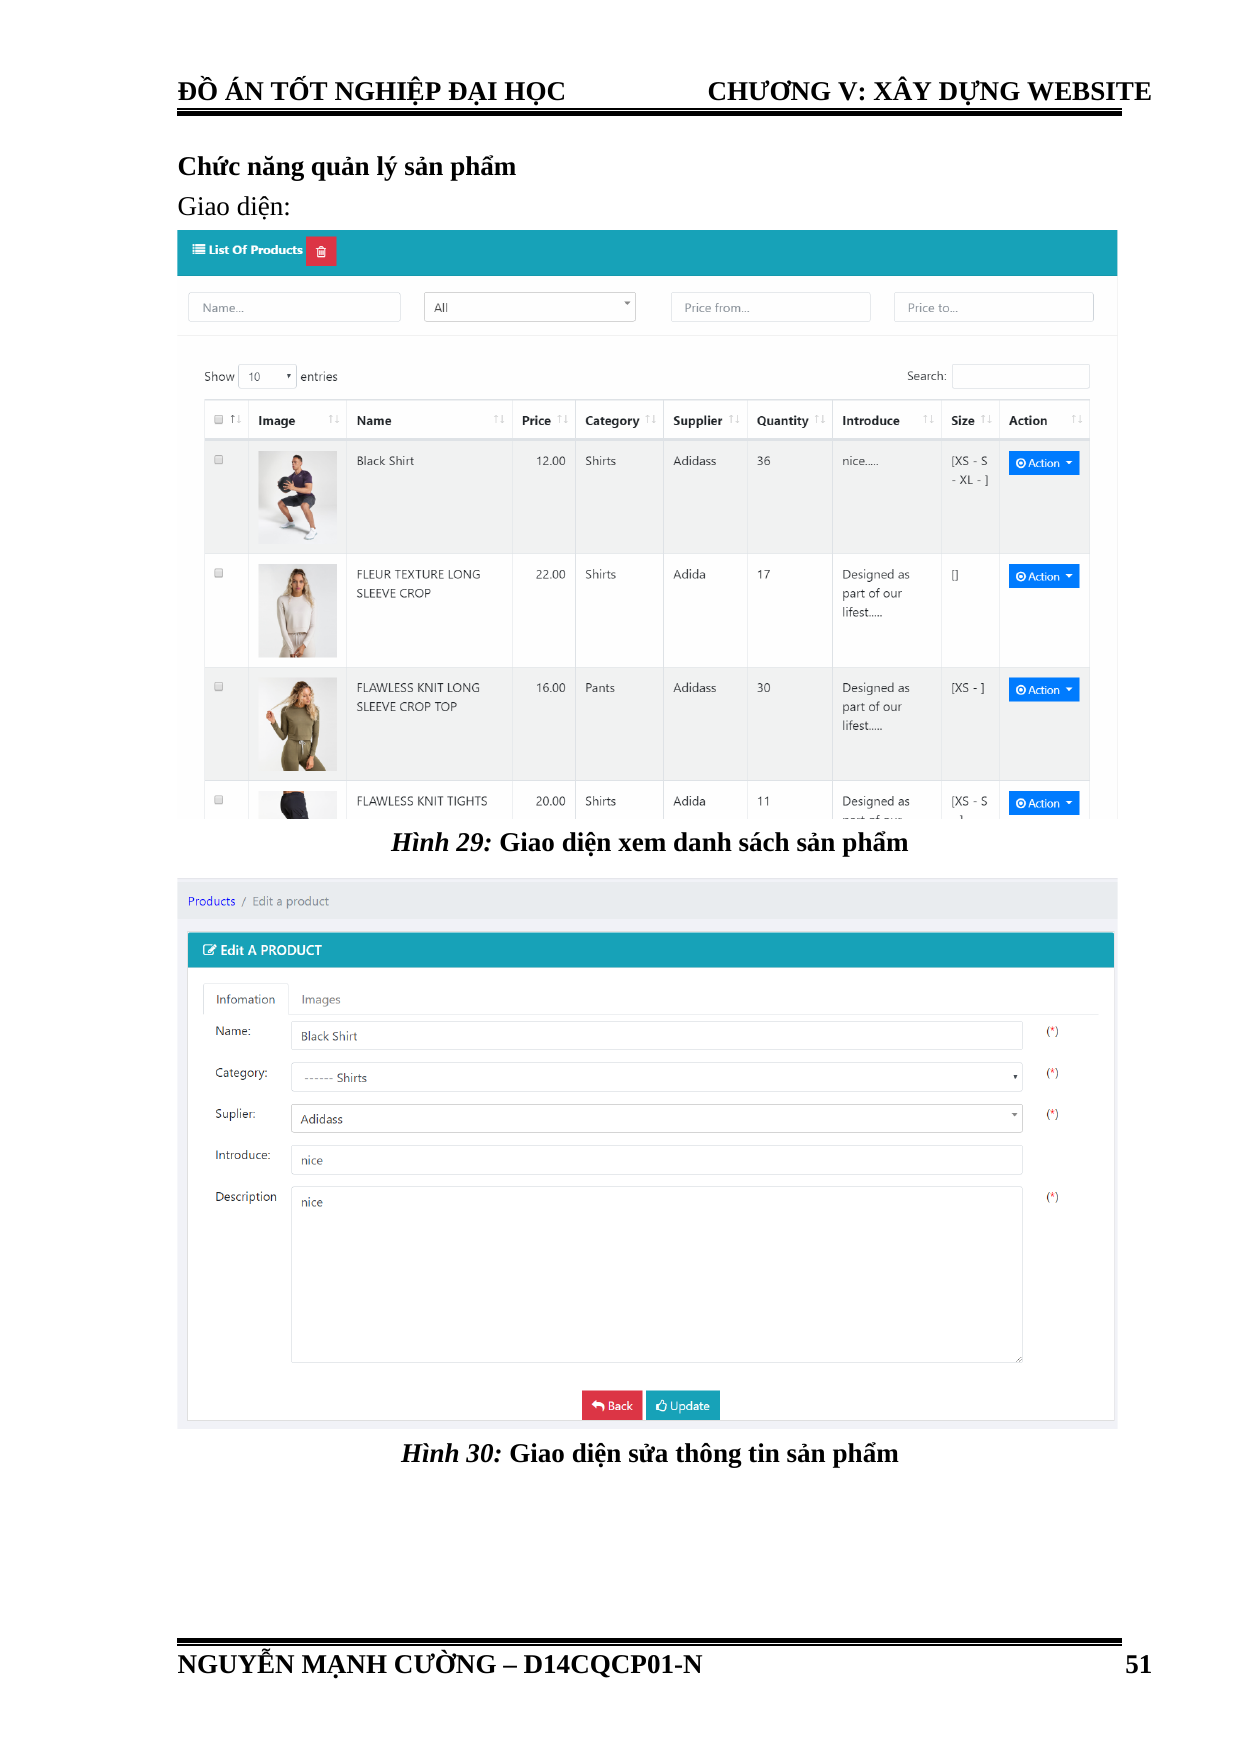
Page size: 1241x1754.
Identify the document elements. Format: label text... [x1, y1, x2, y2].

text Hình 29: Giao diện xem danh sách sản phẩm [177, 827, 1122, 858]
picture [177, 230, 1118, 819]
text Chức năng quản lý sản phẩm [177, 150, 1122, 181]
picture [177, 878, 1118, 1429]
text Hình 30: Giao diện sửa thông tin sản phẩm [177, 1437, 1122, 1468]
text Giao diện: [177, 190, 1122, 222]
